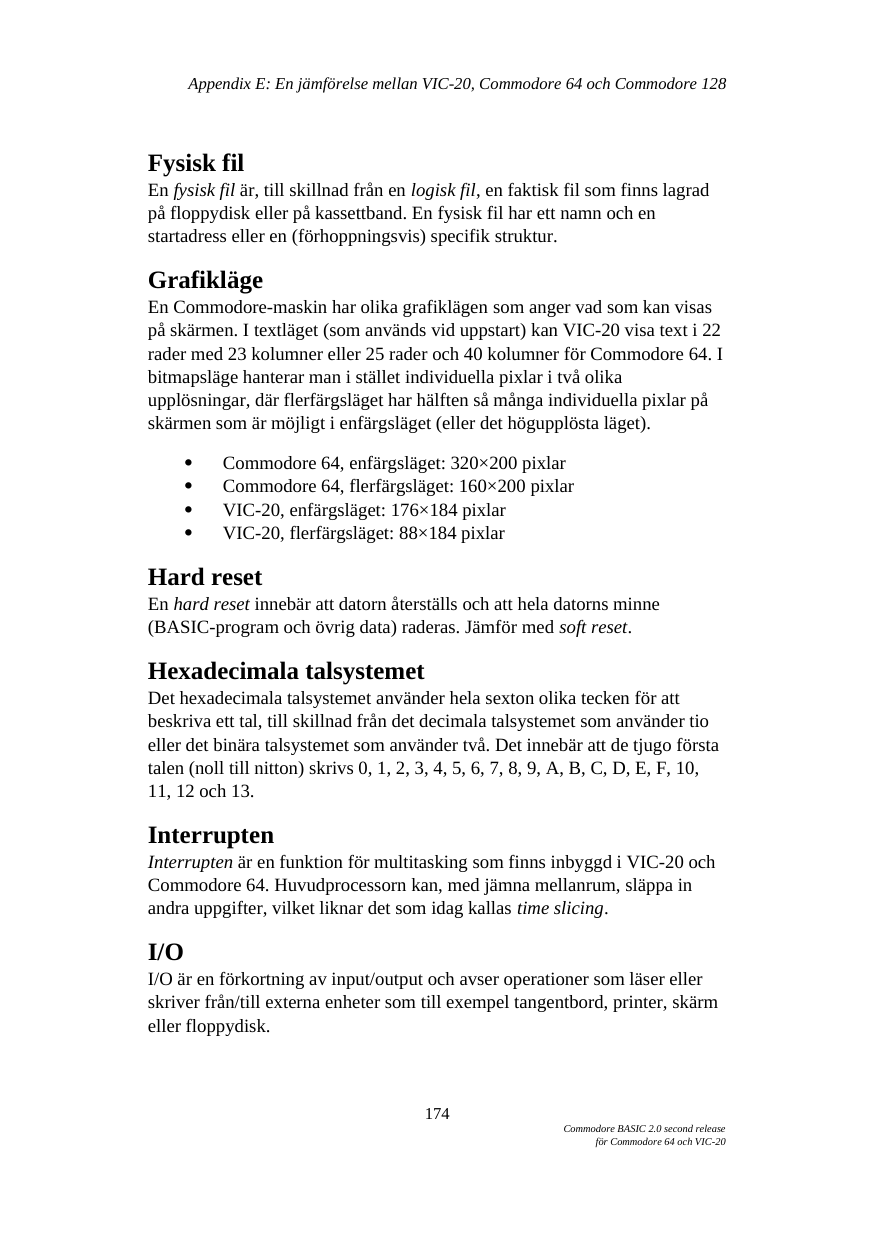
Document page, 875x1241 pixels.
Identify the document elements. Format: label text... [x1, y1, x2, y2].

subtitle Interrupten [148, 820, 726, 848]
list VIC-20, flerfärgsläget: 88×184 pixlar [185, 522, 726, 543]
subtitle Hard reset [148, 562, 726, 591]
subtitle Fysisk fil [148, 148, 726, 176]
text En fysisk fil är, till skillnad från en logisk fil, en faktisk fil som finns lagrad på floppydisk eller på kassettband. En fysisk fil har ett namn och en startadress eller en (förhoppningsvis) specifik struktur. [148, 179, 726, 247]
subtitle Grafikläge [148, 265, 726, 294]
list Commodore 64, flerfärgsläget: 160×200 pixlar [185, 475, 726, 497]
text En Commodore-maskin har olika grafiklägen som anger vad som kan visas på skärmen. I textläget (som används vid uppstart) kan VIC-20 visa text i 22 rader med 23 kolumner eller 25 rader och 40 kolumner för Commodore 64. I bitmapsläge hanterar man i stället individuella pixlar i två olika upplösningar, där flerfärgsläget har hälften så många individuella pixlar på skärmen som är möjligt i enfärgsläget (eller det högupplösta läget). [148, 296, 726, 434]
text Interrupten är en funktion för multitasking som finns inbyggd i VIC-20 och Commodore 64. Huvudprocessorn kan, med jämna mellanrum, släppa in andra uppgifter, vilket liknar det som idag kallas time slicing. [148, 851, 726, 919]
text I/O är en förkortning av input/output och avser operationer som läser eller skriver från/till externa enheter som till exempel tangentbord, printer, skärm eller floppydisk. [148, 968, 726, 1036]
list VIC-20, enfärgsläget: 176×184 pixlar [185, 499, 726, 520]
subtitle Hexadecimala talsystemet [148, 656, 726, 685]
subtitle I/O [148, 937, 726, 966]
list Commodore 64, enfärgsläget: 320×200 pixlar [185, 452, 726, 474]
text Det hexadecimala talsystemet använder hela sexton olika tecken för att beskriva ett tal, till skillnad från det decimala talsystemet som använder tio eller det binära talsystemet som använder två. Det innebär att de tjugo första talen (noll till nitton) skrivs 0, 1, 2, 3, 4, 5, 6, 7, 8, 9, A, B, C, D, E, F, 10, 11, 12 och 13. [148, 687, 726, 801]
text En hard reset innebär att datorn återställs och att hela datorns minne (BASIC-program och övrig data) raderas. Jämför med soft reset. [148, 593, 726, 638]
